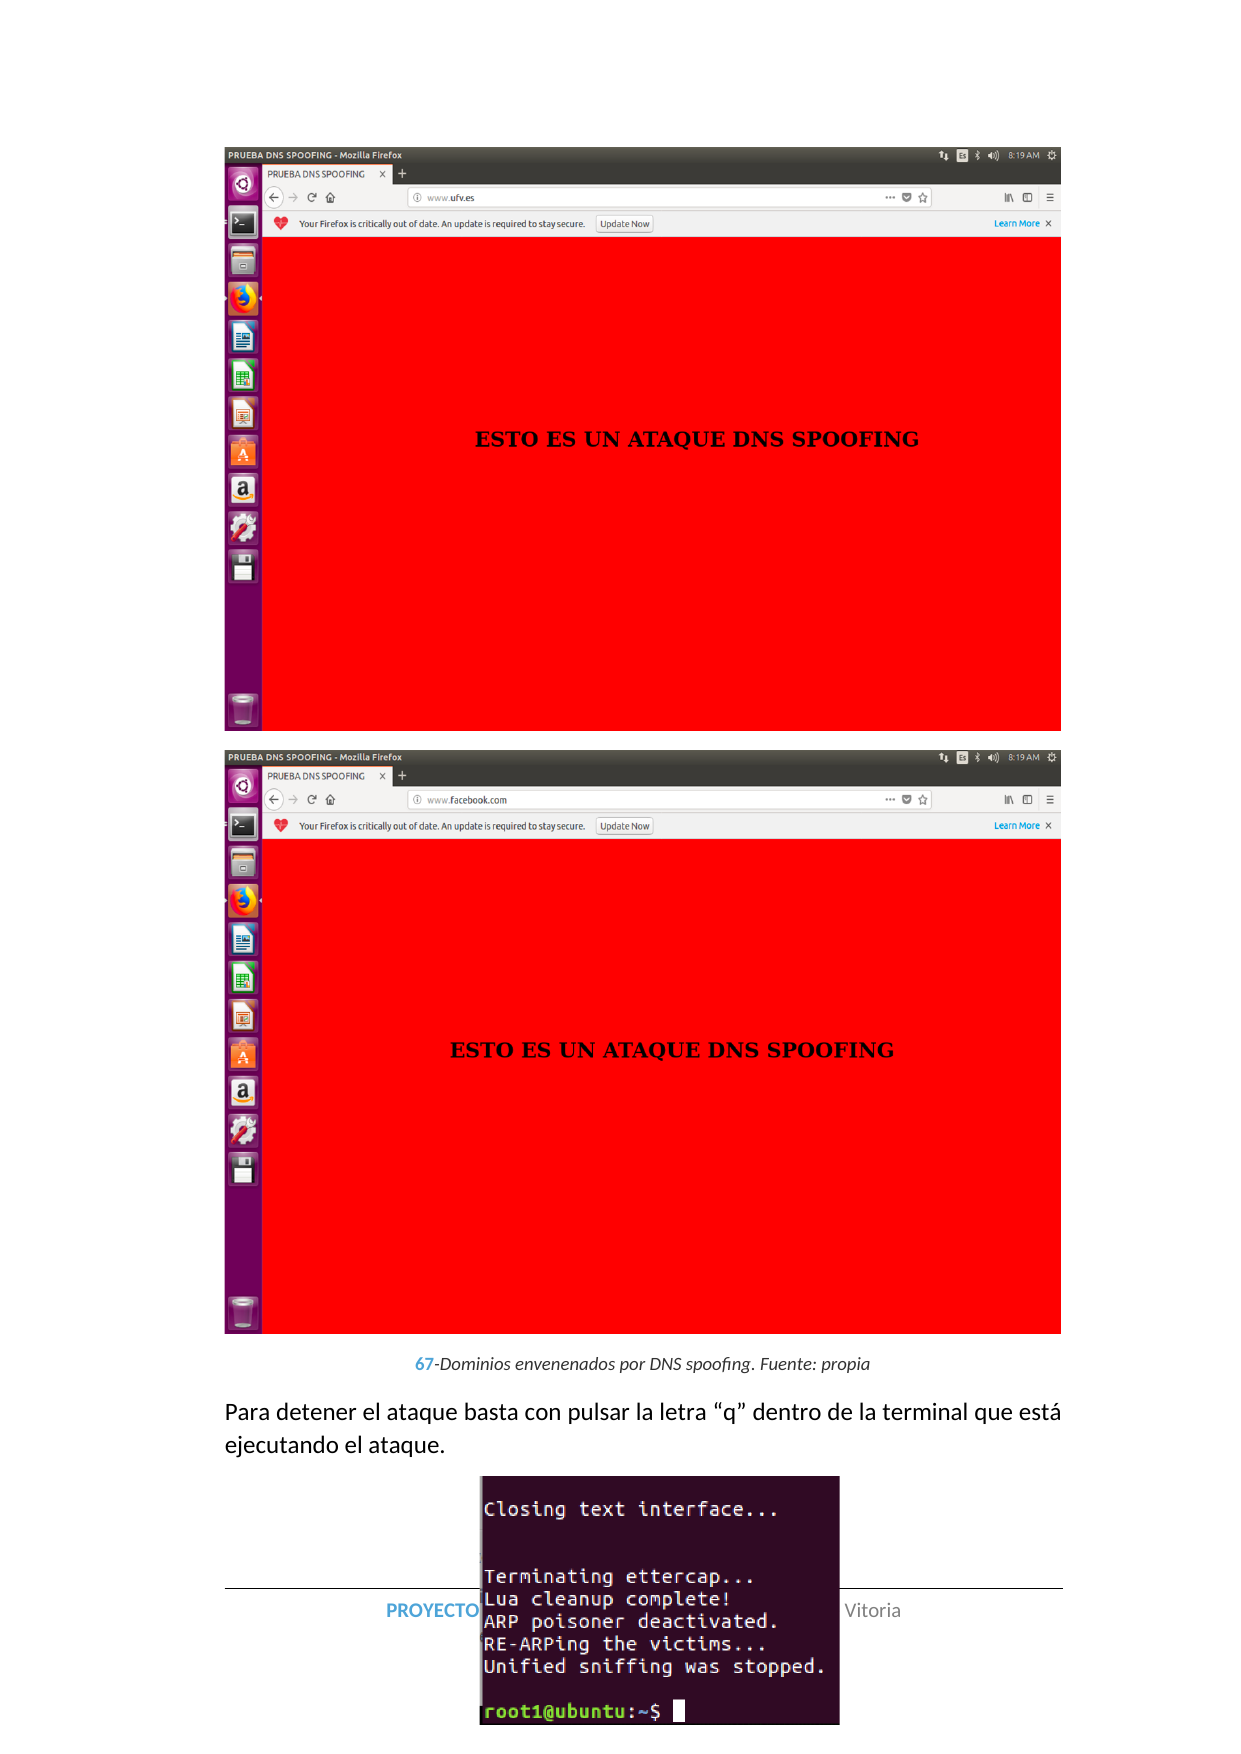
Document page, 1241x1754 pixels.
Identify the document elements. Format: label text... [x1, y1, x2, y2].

text Para detener el ataque basta con pulsar la letra “q” dentro de la terminal que está ejecutando el ataque. [224, 1396, 1063, 1459]
text 67-Dominios envenenados por DNS spoofing. Fuente: propia [224, 1352, 1063, 1375]
picture [224, 750, 1061, 1334]
picture [479, 1476, 840, 1725]
picture [224, 147, 1061, 731]
